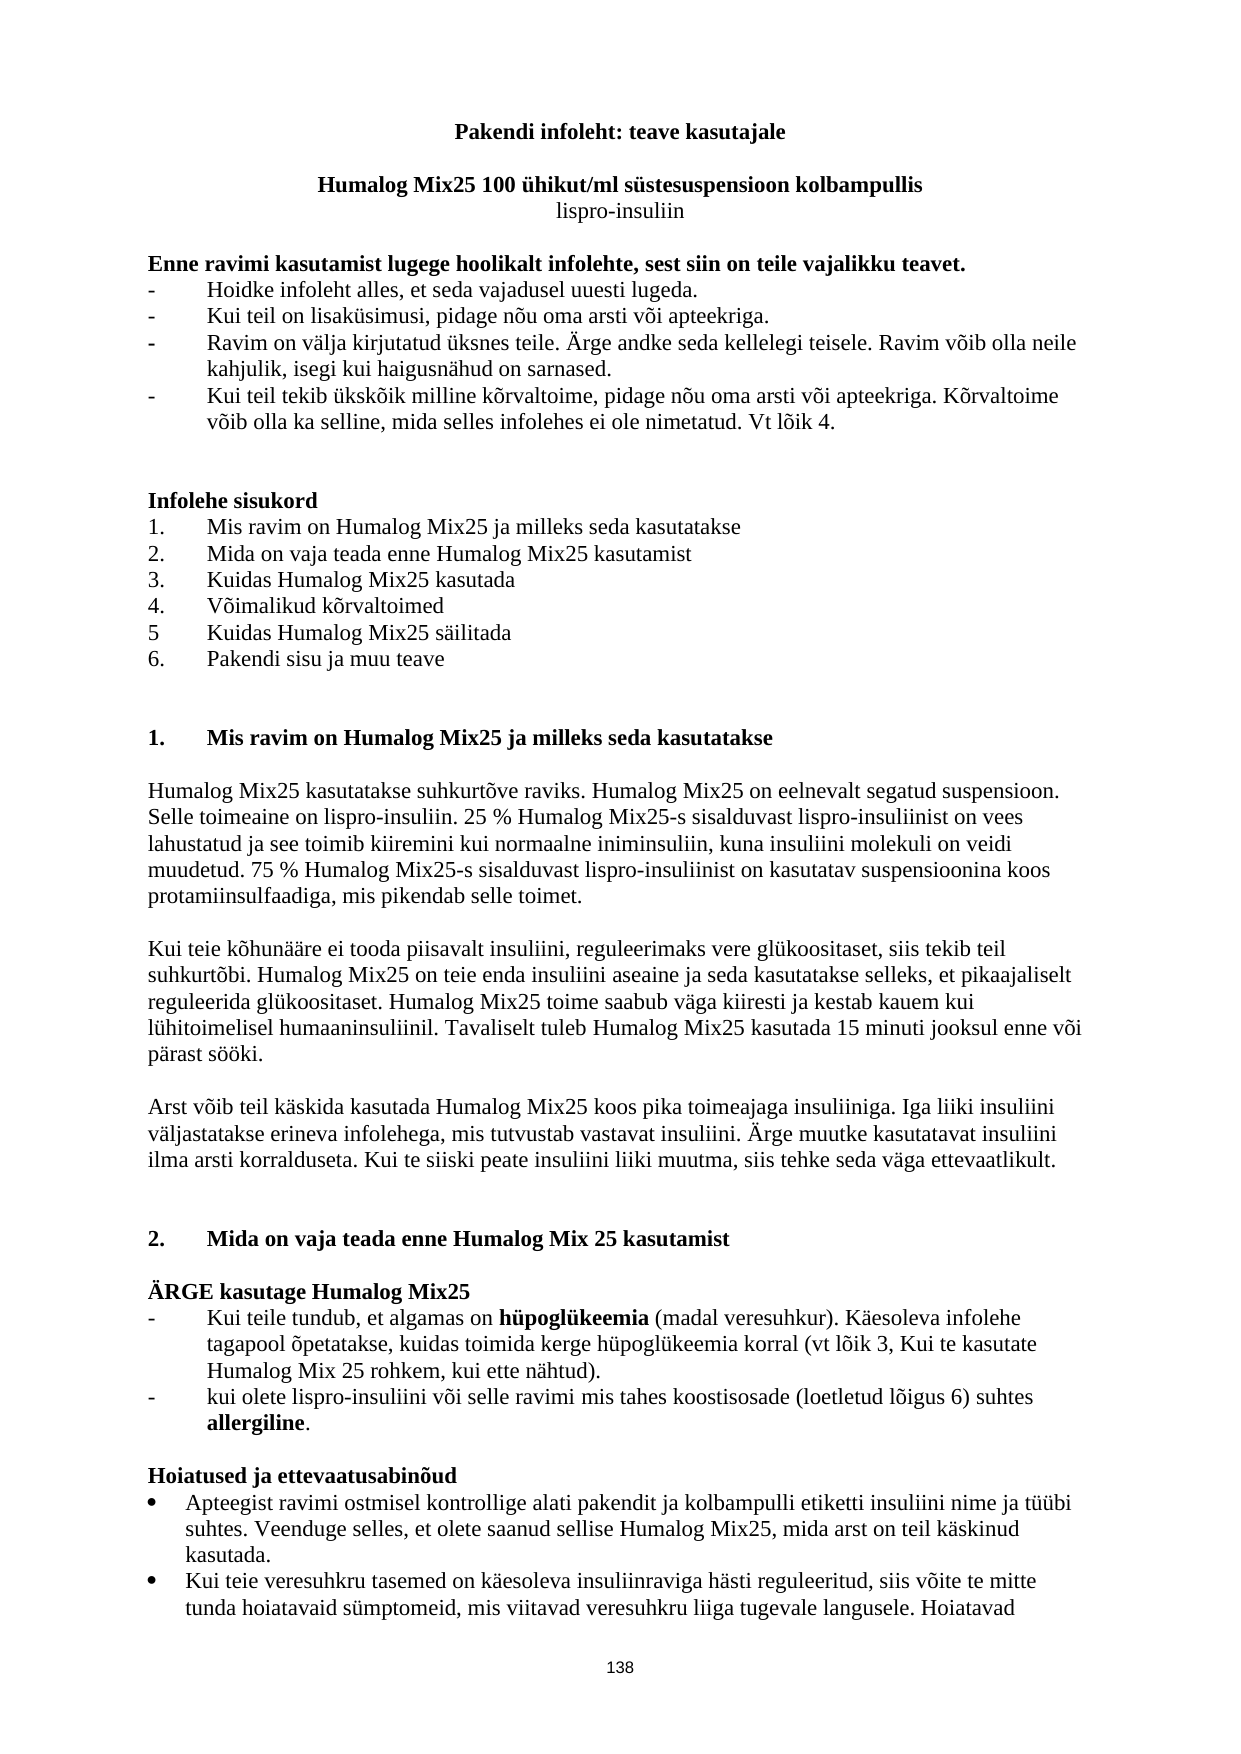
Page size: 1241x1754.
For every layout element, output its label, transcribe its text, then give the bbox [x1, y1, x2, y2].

text Enne ravimi kasutamist lugege hoolikalt infolehte, sest siin on teile vajalikku teavet. [148, 250, 1093, 276]
text 4. Võimalikud kõrvaltoimed [148, 592, 1093, 619]
list Infolehe sisukord [148, 487, 1093, 513]
text 1. Mis ravim on Humalog Mix25 ja milleks seda kasutatakse [148, 513, 1093, 540]
text 6. Pakendi sisu ja muu teave [148, 645, 1093, 672]
list 1. Mis ravim on Humalog Mix25 ja milleks seda kasutatakse [148, 724, 1093, 751]
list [148, 1568, 1093, 1620]
list 2. Mida on vaja teada enne Humalog Mix 25 kasutamist [148, 1225, 1093, 1251]
text 3. Kuidas Humalog Mix25 kasutada [148, 566, 1093, 592]
text - Kui teil tekib ükskõik milline kõrvaltoime, pidage nõu oma arsti või apteekriga. Kõrvaltoime võib olla ka selline, mida selles infolehes ei ole nimetatud. Vt lõik 4. [148, 382, 1093, 434]
list Kui teil on lisaküsimusi, pidage nõu oma arsti või apteekriga. [148, 303, 1093, 329]
text Humalog Mix25 kasutatakse suhkurtõve raviks. Humalog Mix25 on eelnevalt segatud suspensioon. Selle toimeaine on lispro-insuliin. 25 % Humalog Mix25-s sisalduvast lispro-insuliinist on vees lahustatud ja see toimib kiiremini kui normaalne iniminsuliin, kuna insuliini molekuli on veidi muudetud. 75 % Humalog Mix25-s sisalduvast lispro-insuliinist on kasutatav suspensioonina koos protamiinsulfaadiga, mis pikendab selle toimet. [148, 777, 1093, 909]
text Pakendi infoleht: teave kasutajale [148, 118, 1093, 144]
text - Kui teile tundub, et algamas on hüpoglükeemia (madal veresuhkur). Käesoleva infolehe tagapool õpetatakse, kuidas toimida kerge hüpoglükeemia korral (vt lõik 3, Kui te kasutate Humalog Mix 25 rohkem, kui ette nähtud). [148, 1304, 1093, 1383]
text - kui olete lispro-insuliini või selle ravimi mis tahes koostisosade (loetletud lõigus 6) suhtes allergiline. [148, 1383, 1093, 1436]
list Apteegist ravimi ostmisel kontrollige alati pakendit ja kolbampulli etiketti insuliini nime ja tüübi suhtes. Veenduge selles, et olete saanud sellise Humalog Mix25, mida arst on teil käskinud kasutada. [148, 1488, 1093, 1568]
text Humalog Mix25 100 ühikut/ml süstesuspensioon kolbampullis [148, 171, 1093, 197]
list Ravim on välja kirjutatud üksnes teile. Ärge andke seda kellelegi teisele. Ravim võib olla neile kahjulik, isegi kui haigusnähud on sarnased. [148, 329, 1093, 382]
text 5 Kuidas Humalog Mix25 säilitada [148, 619, 1093, 645]
list Hoiatused ja ettevaatusabinõud [148, 1462, 1093, 1488]
text Kui teie kõhunääre ei tooda piisavalt insuliini, reguleerimaks vere glükoositaset, siis tekib teil suhkurtõbi. Humalog Mix25 on teie enda insuliini aseaine ja seda kasutatakse selleks, et pikaajaliselt reguleerida glükoositaset. Humalog Mix25 toime saabub väga kiiresti ja kestab kauem kui lühitoimelisel humaaninsuliinil. Tavaliselt tuleb Humalog Mix25 kasutada 15 minuti jooksul enne või pärast sööki. [148, 935, 1093, 1067]
text Arst võib teil käskida kasutada Humalog Mix25 koos pika toimeajaga insuliiniga. Iga liiki insuliini väljastatakse erineva infolehega, mis tutvustab vastavat insuliini. Ärge muutke kasutatavat insuliini ilma arsti korralduseta. Kui te siiski peate insuliini liiki muutma, siis tehke seda väga ettevaatlikult. [148, 1093, 1093, 1172]
list Hoidke infoleht alles, et seda vajadusel uuesti lugeda. [148, 276, 1093, 303]
text lispro-insuliin [148, 197, 1093, 223]
text 2. Mida on vaja teada enne Humalog Mix25 kasutamist [148, 540, 1093, 566]
list ÄRGE kasutage Humalog Mix25 [148, 1278, 1093, 1304]
